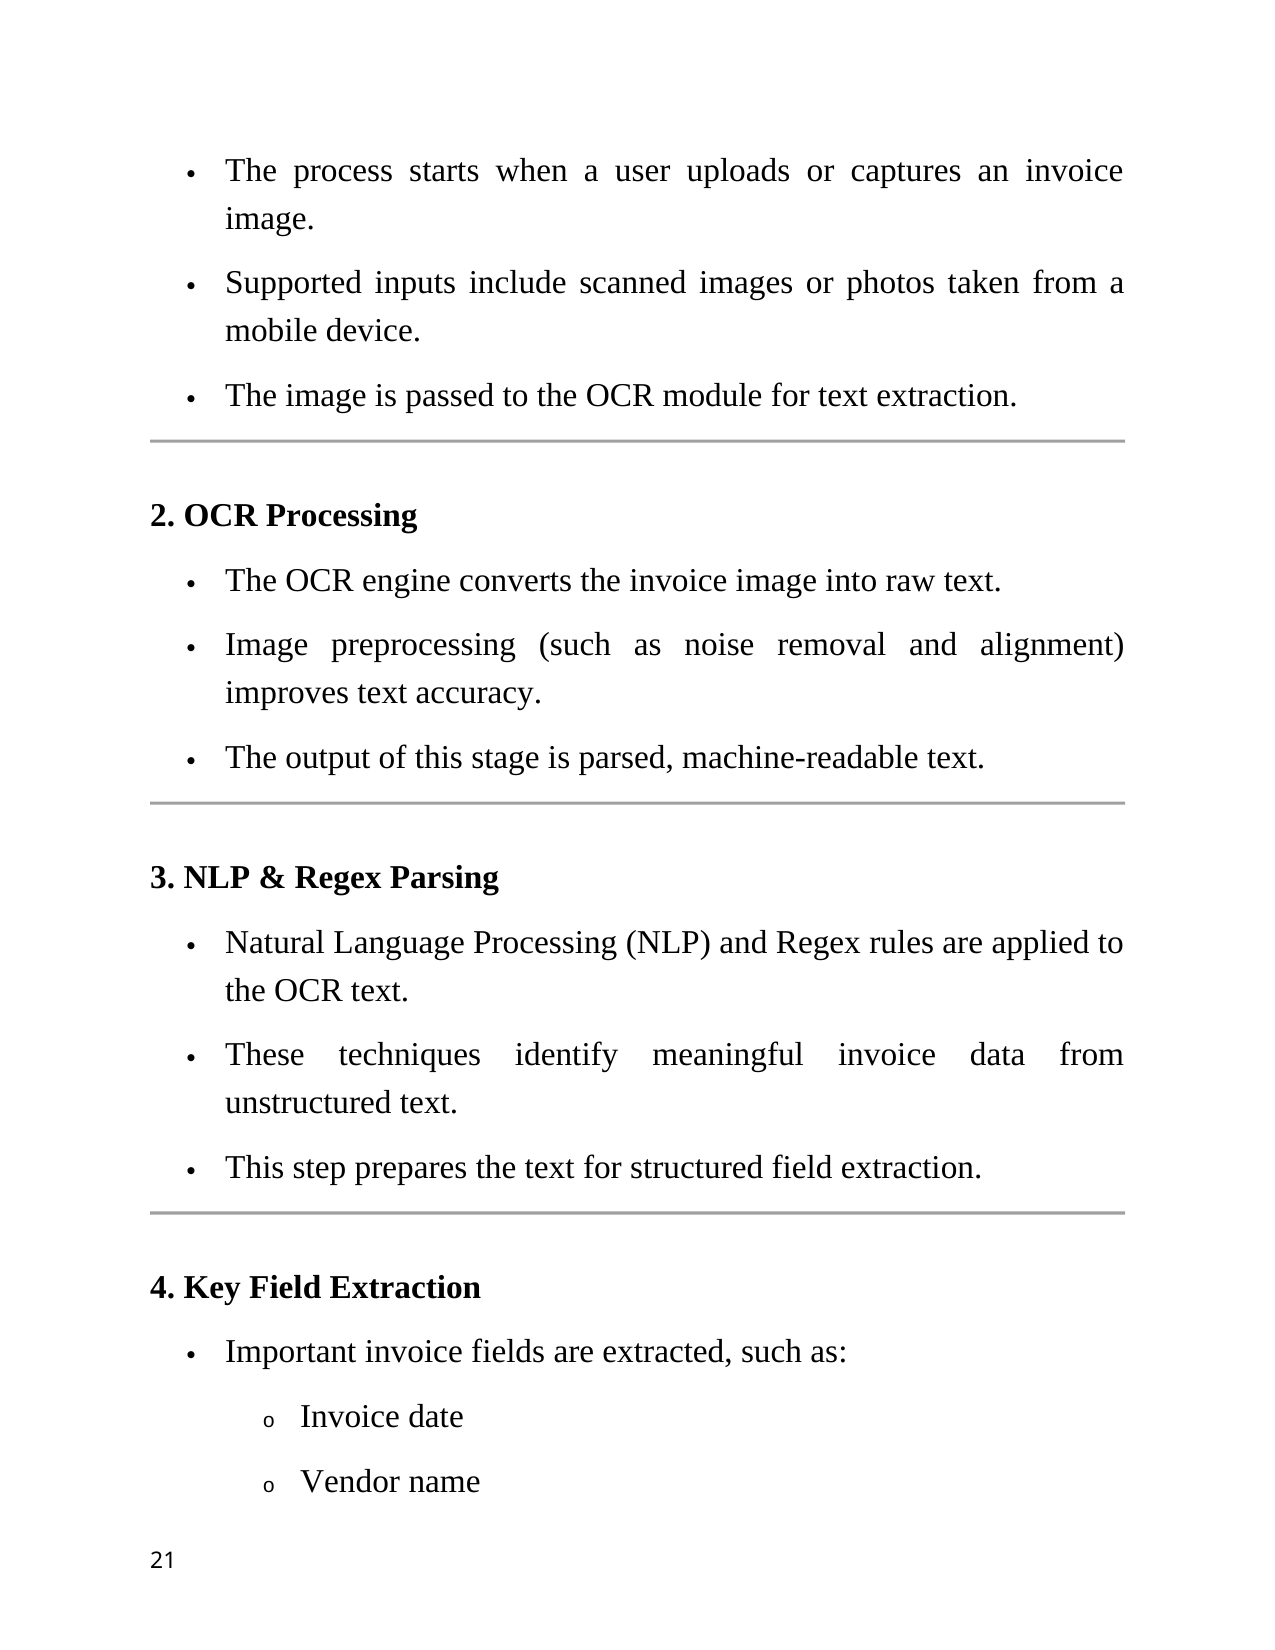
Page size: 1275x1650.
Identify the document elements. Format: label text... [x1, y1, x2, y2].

list The OCR engine converts the invoice image into raw text. [187, 560, 1125, 598]
list The image is passed to the OCR module for text extraction. [187, 375, 1125, 413]
list These techniques identify meaningful invoice data from unstructured text. [187, 1034, 1125, 1121]
list Invoice date [262, 1396, 1125, 1435]
list Important invoice fields are extracted, such as: [187, 1332, 1125, 1370]
text 4. Key Field Extraction [150, 1267, 1125, 1306]
text 2. OCR Processing [150, 495, 1125, 534]
list This step prepares the text for structured field extraction. [187, 1147, 1125, 1185]
list Vendor name [262, 1461, 1125, 1499]
list The output of this stage is parsed, machine-readable text. [187, 737, 1125, 775]
list Image preprocessing (such as noise removal and alignment) improves text accuracy. [187, 624, 1125, 711]
list Natural Language Processing (NLP) and Regex rules are applied to the OCR text. [187, 922, 1125, 1008]
text 3. NLP & Regex Parsing [150, 857, 1125, 896]
list The process starts when a user uploads or captures an invoice image. [187, 150, 1125, 236]
list Supported inputs include scanned images or photos taken from a mobile device. [187, 262, 1125, 349]
